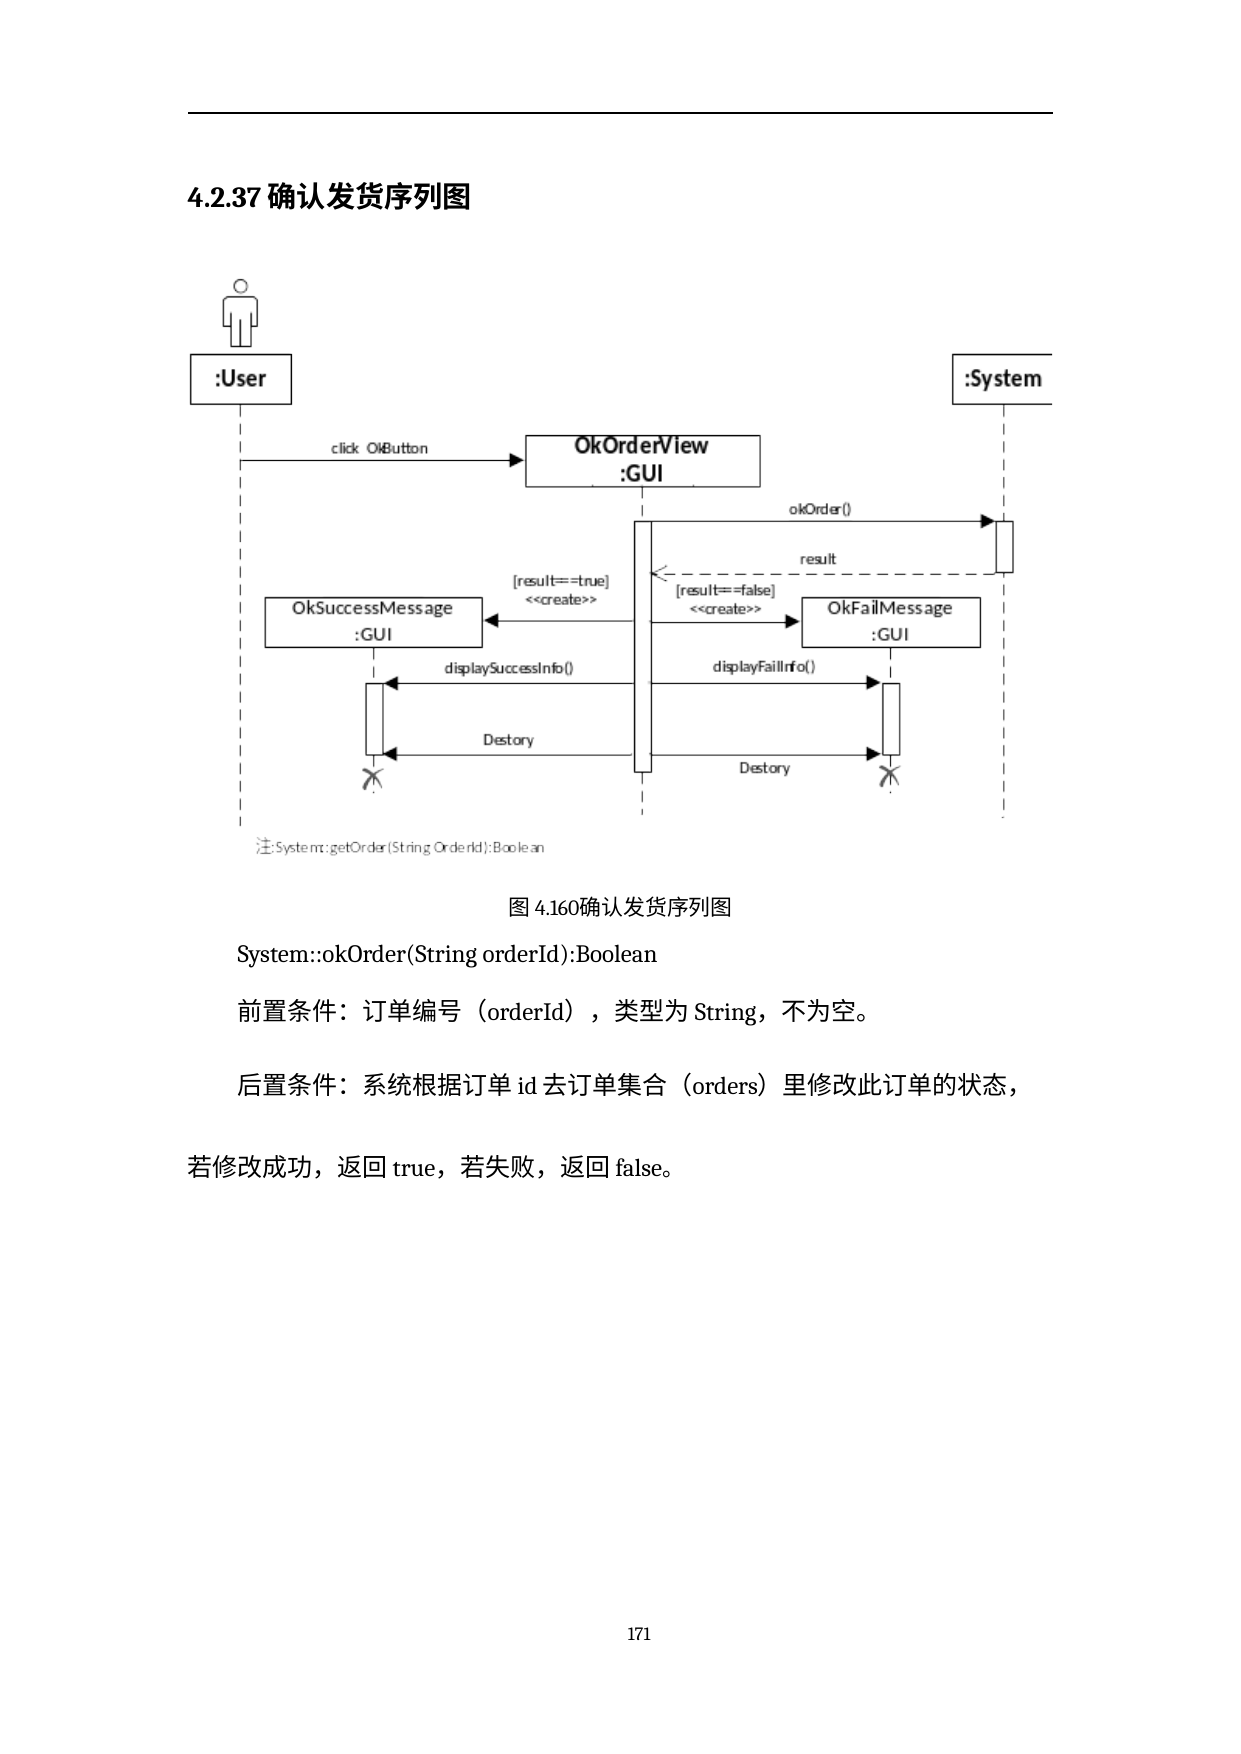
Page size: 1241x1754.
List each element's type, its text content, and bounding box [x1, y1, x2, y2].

text System::okOrder(String orderId):Boolean [187, 938, 1053, 970]
text 后置条件：系统根据订单id去订单集合（orders）里修改此订单的状态，若修改成功，返回true，若失败，返回false。 [187, 1051, 1053, 1198]
subtitle 确认发货序列图 [187, 162, 1053, 227]
text 前置条件：订单编号（orderId），类型为String，不为空。 [187, 977, 1053, 1042]
